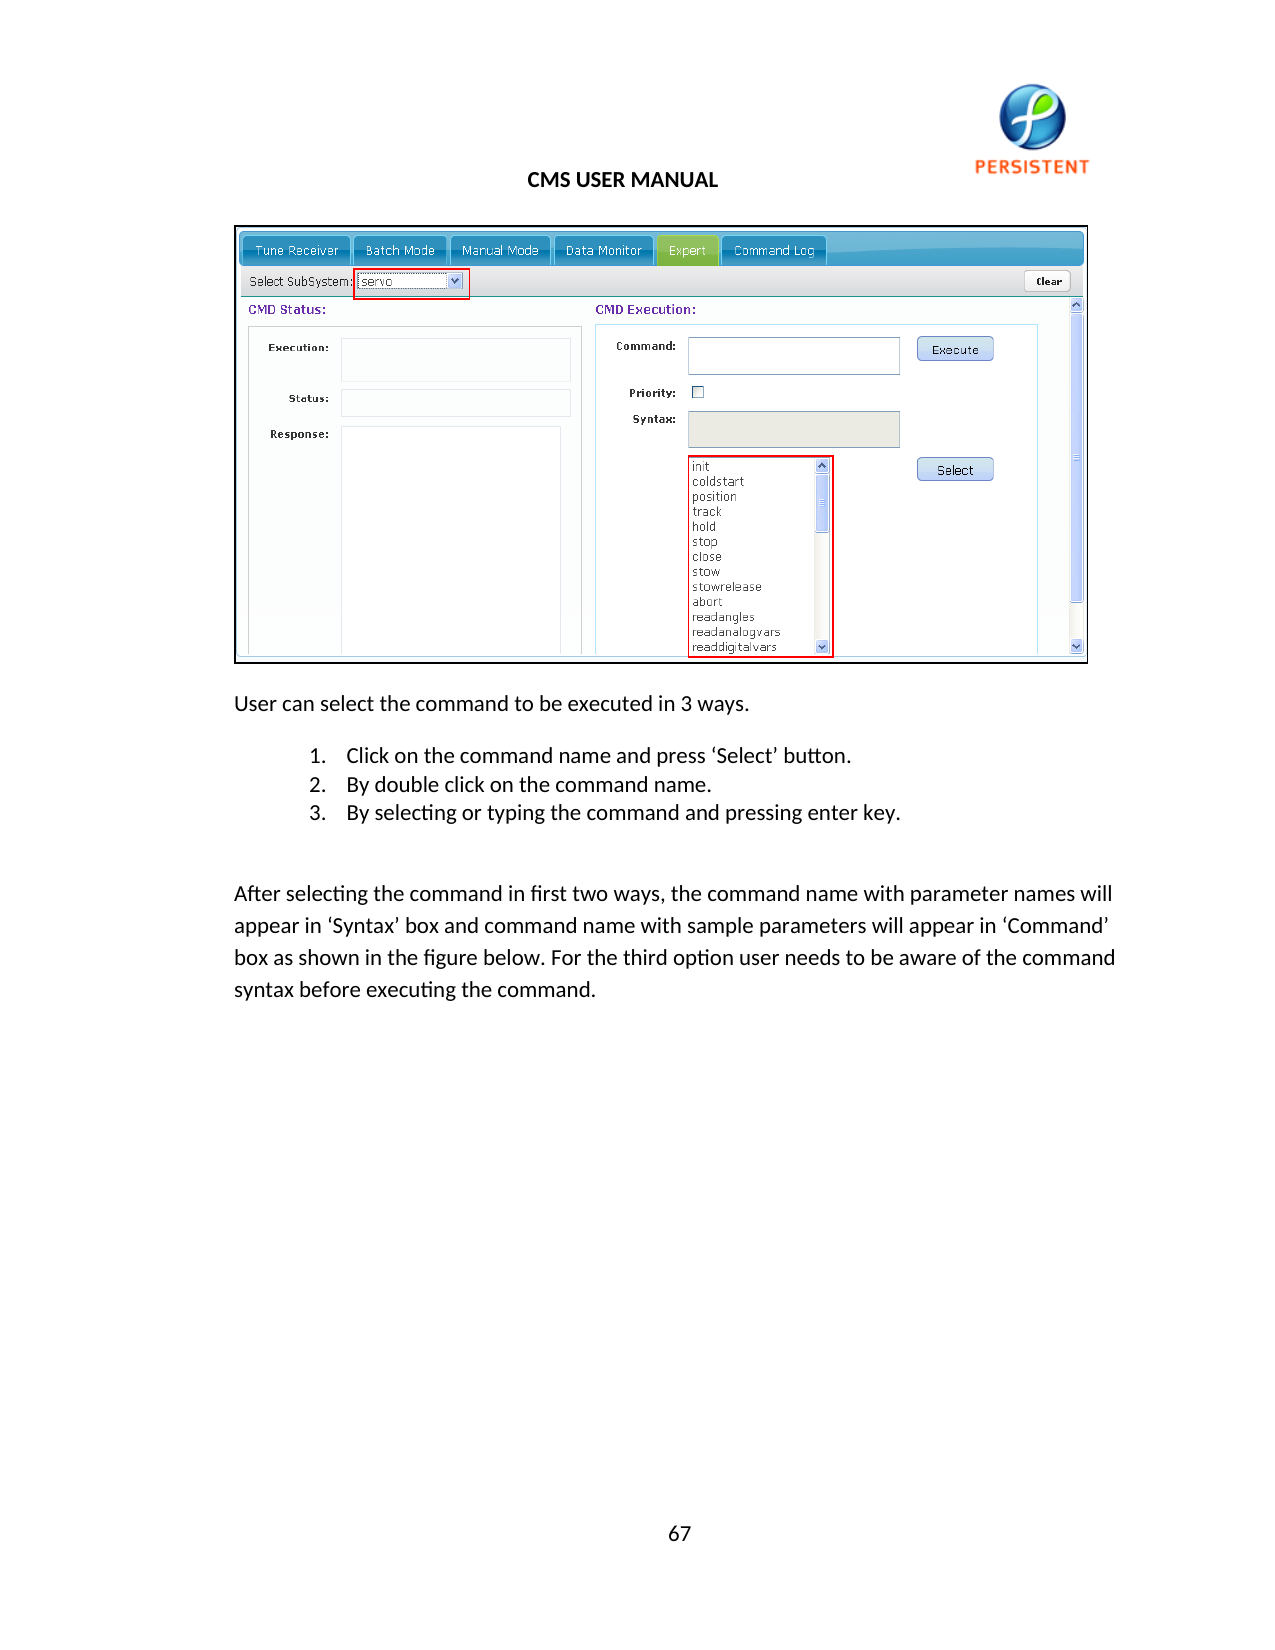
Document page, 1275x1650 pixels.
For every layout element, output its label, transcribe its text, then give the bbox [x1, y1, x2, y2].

list By double click on the command name. [309, 770, 1125, 798]
list By selecting or typing the command and pressing enter key. [309, 798, 1125, 826]
text After selecting the command in first two ways, the command name with parameter names will appear in ‘Syntax’ box and command name with sample parameters will appear in ‘Command’ box as shown in the figure below. For the third option user needs to be aware of the command syntax before executing the command. [234, 879, 1125, 1003]
list Click on the command name and press ‘Select’ button. [309, 742, 1125, 770]
picture [236, 227, 1087, 662]
picture [964, 75, 1100, 188]
text User can select the command to be executed in 3 ways. [234, 689, 1125, 717]
